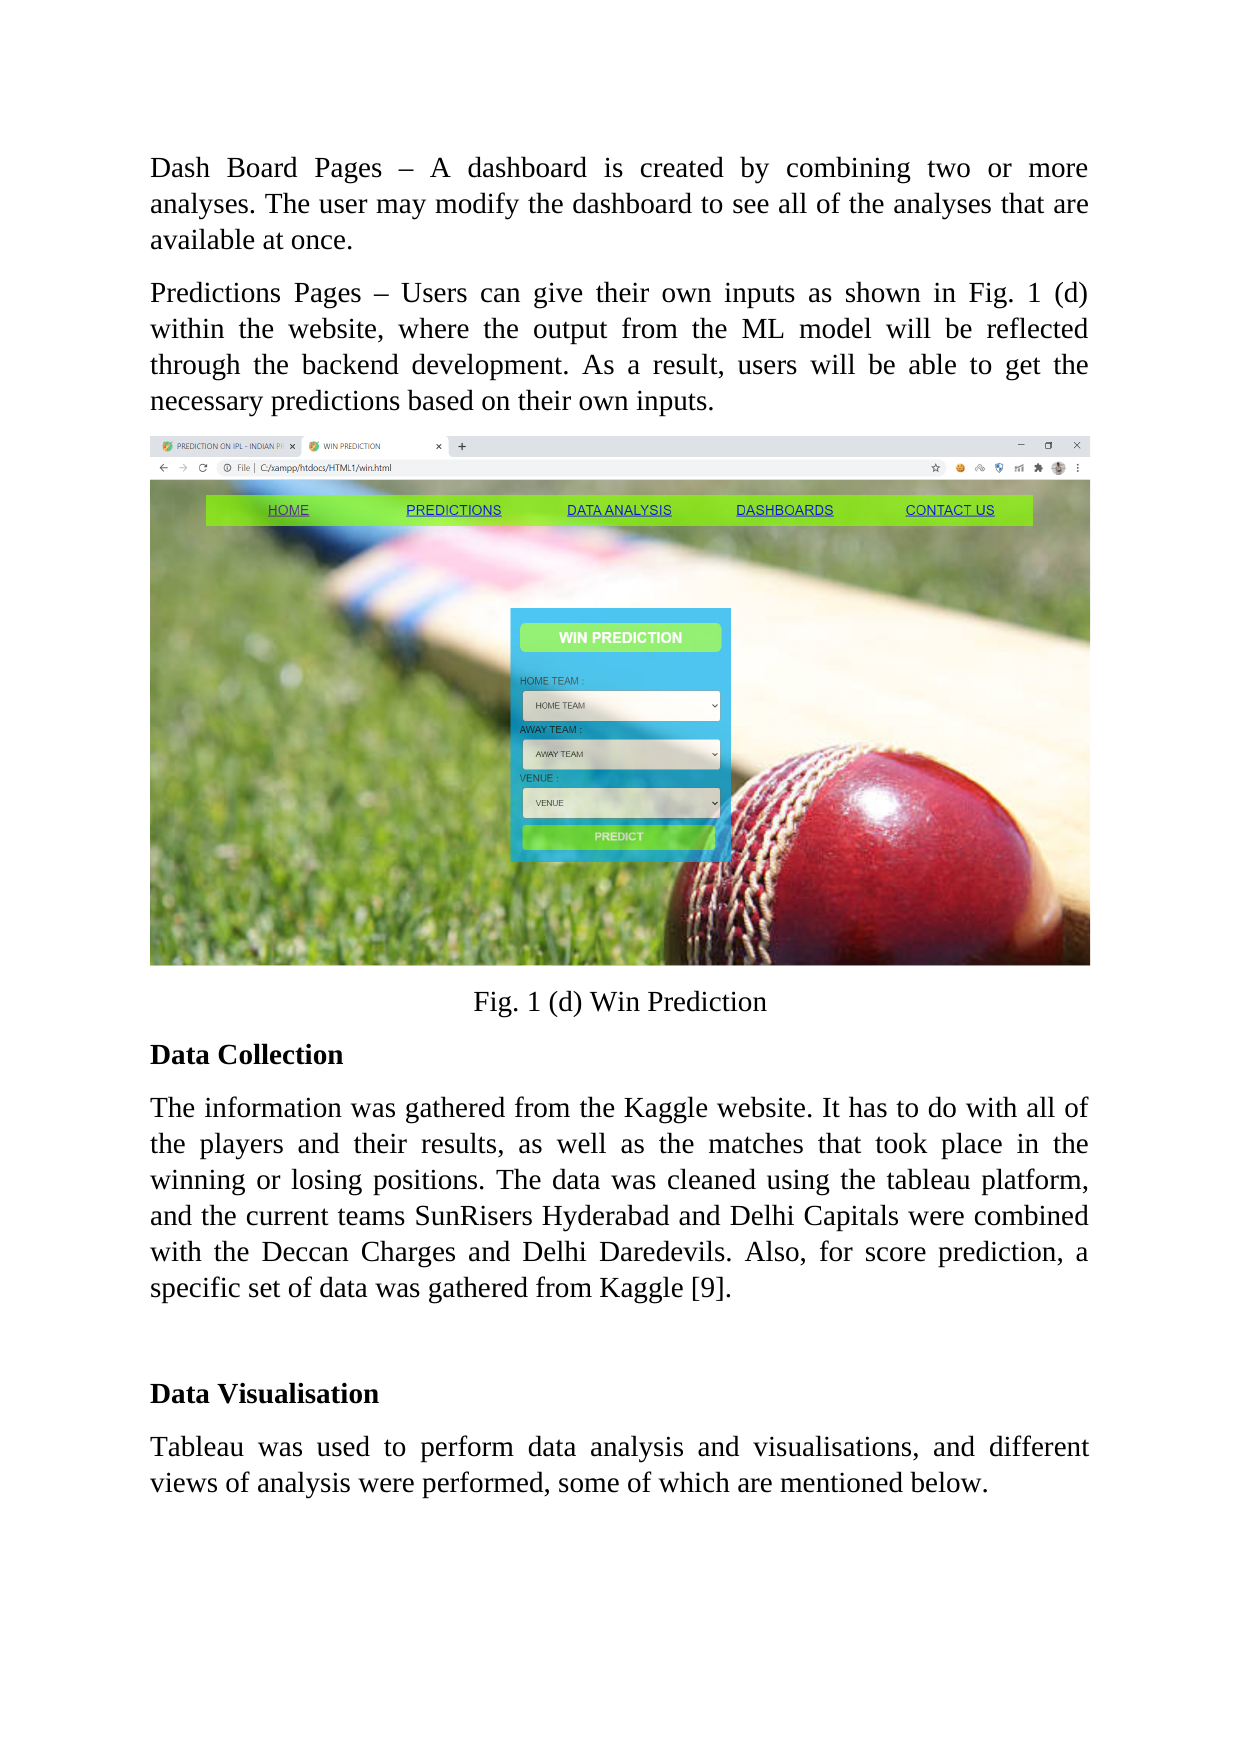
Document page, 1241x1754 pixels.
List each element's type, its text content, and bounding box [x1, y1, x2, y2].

text Fig. 1 (d) Win Prediction [150, 984, 1090, 1018]
text Data Collection [150, 1037, 1090, 1070]
text The information was gathered from the Kaggle website. It has to do with all of the players and their results, as well as the matches that took place in the winning or losing positions. The data was cleaned using the tableau platform, and the current teams SunRisers Hyderabad and Delhi Capitals were combined with the Deccan Charges and Delhi Daredevils. Also, for score prediction, a specific set of data was gathered from Kaggle [9]. [150, 1090, 1090, 1304]
text Data Visualisation [150, 1376, 1090, 1409]
text Tableau was used to perform data analysis and visualisations, and different views of analysis were performed, some of which are mentioned below. [150, 1429, 1090, 1498]
picture [150, 436, 1091, 966]
text Predictions Pages – Users can give their own inputs as shown in Fig. 1 (d) within the website, where the output from the ML model will be reflected through the backend development. As a result, users will be able to get the necessary predictions based on their own inputs. [150, 275, 1090, 417]
text Dash Board Pages – A dashboard is created by combining two or more analyses. The user may modify the dashboard to see all of the analyses that are available at once. [150, 150, 1090, 256]
